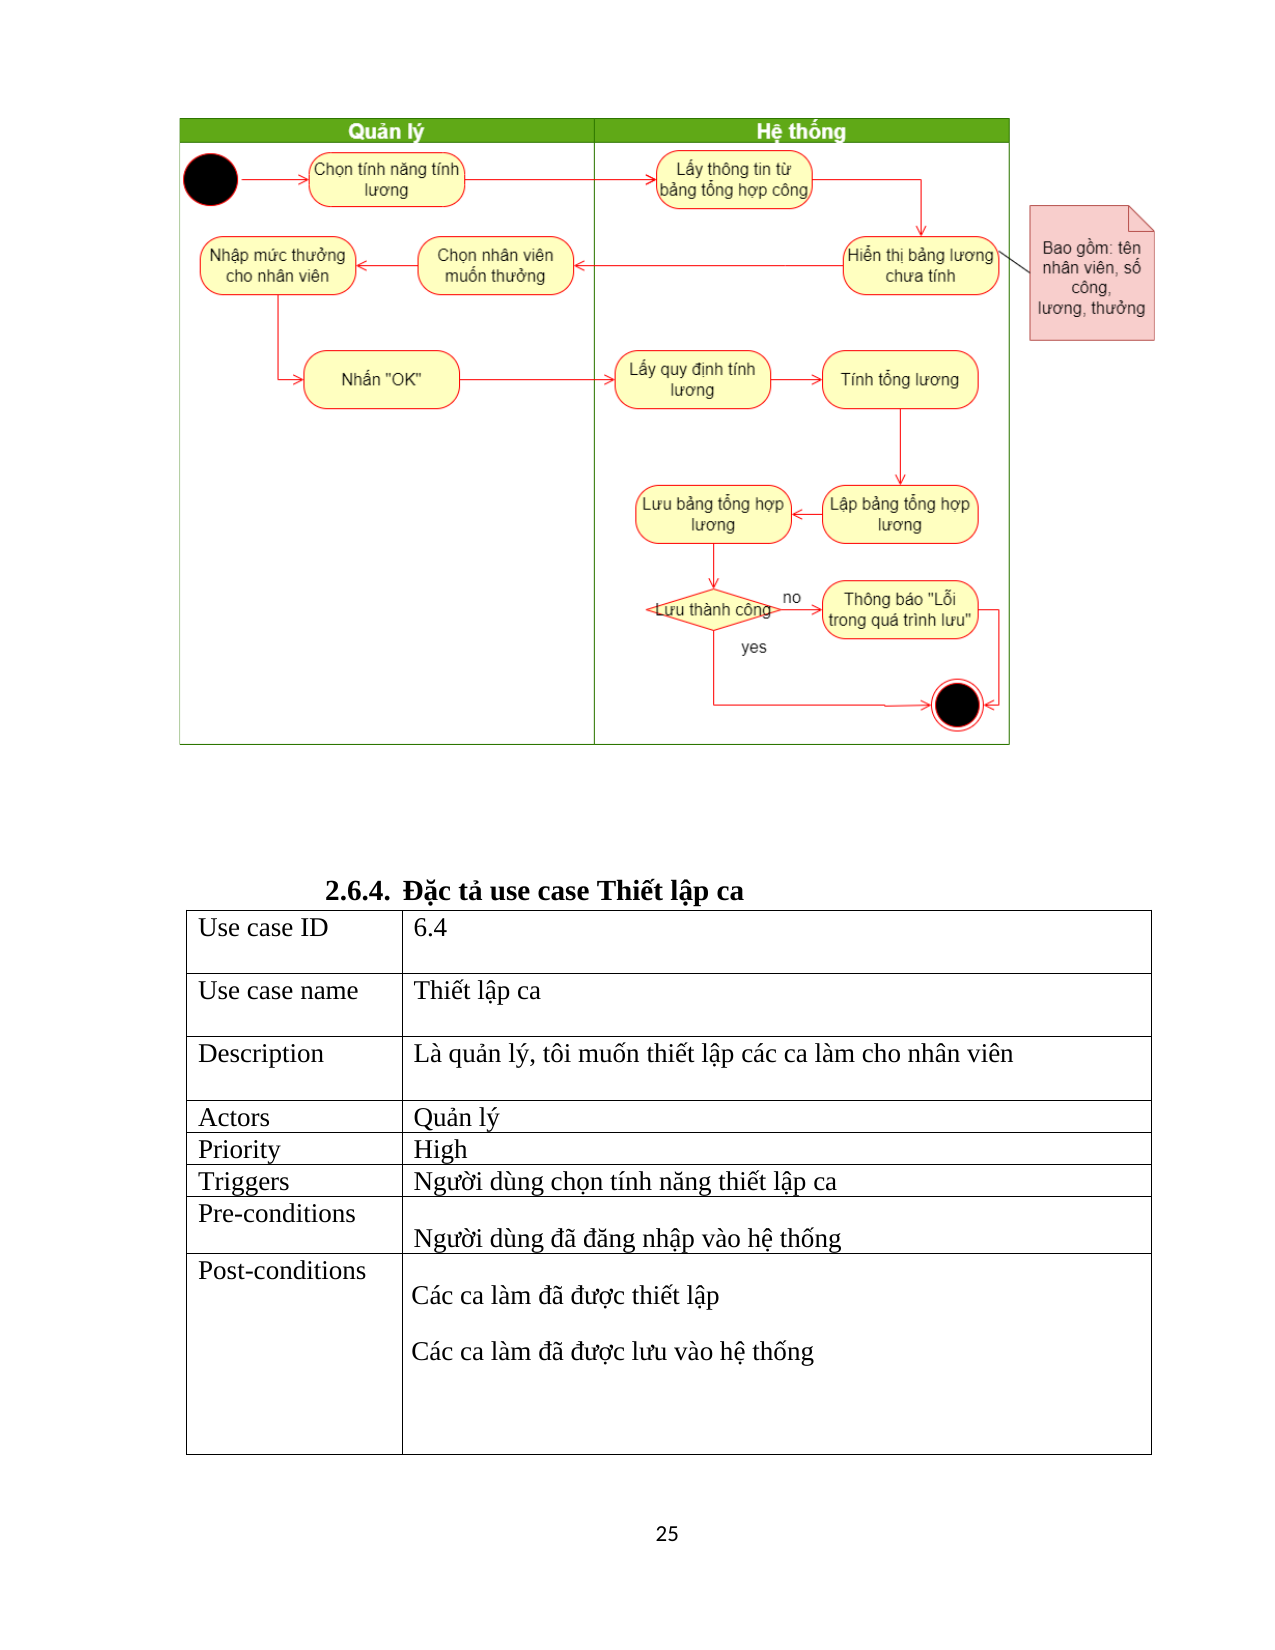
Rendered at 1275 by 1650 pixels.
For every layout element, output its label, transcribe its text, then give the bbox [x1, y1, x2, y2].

table_header Use case ID [187, 911, 402, 973]
table_cell Pre-conditions [187, 1197, 402, 1253]
table_header 6.4 [403, 911, 1151, 973]
table_cell Người dùng đã đăng nhập vào hệ thống [403, 1197, 1151, 1253]
table_cell Triggers [187, 1165, 402, 1196]
table_cell Là quản lý, tôi muốn thiết lập các ca làm cho nhân viên [403, 1037, 1151, 1099]
subtitle Đặc tả use case Thiết lập ca [325, 873, 1157, 907]
table_cell Thiết lập ca [403, 974, 1151, 1036]
table_cell High [403, 1133, 1151, 1164]
table_cell Actors [187, 1101, 402, 1132]
table_cell Priority [187, 1133, 402, 1164]
picture [179, 118, 1155, 745]
table_cell Quản lý [403, 1101, 1151, 1132]
table_cell Các ca làm đã được thiết lập Các ca làm đã được lưu vào hệ thống [403, 1254, 1151, 1454]
table_cell Người dùng chọn tính năng thiết lập ca [403, 1165, 1151, 1196]
table_cell Description [187, 1037, 402, 1099]
table_cell Use case name [187, 974, 402, 1036]
table_cell Post-conditions [187, 1254, 402, 1454]
